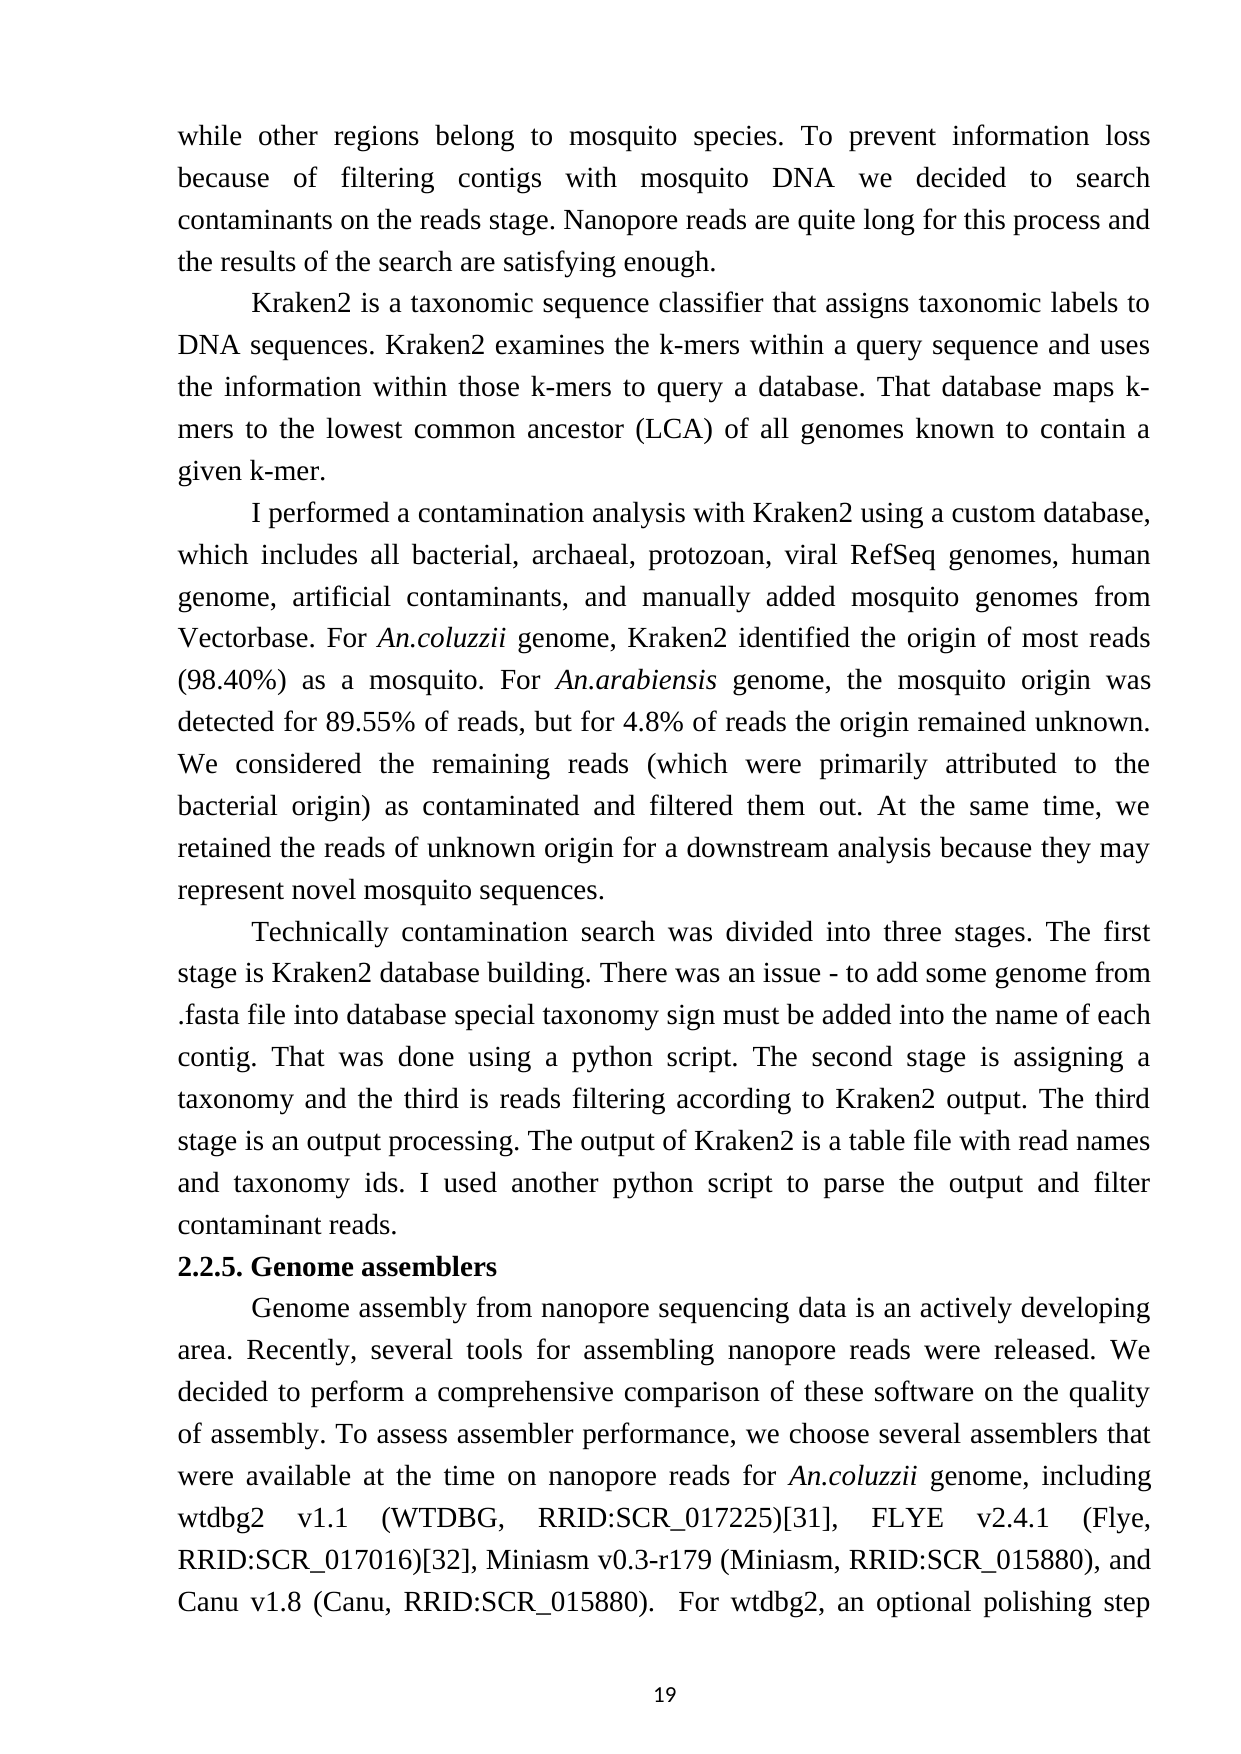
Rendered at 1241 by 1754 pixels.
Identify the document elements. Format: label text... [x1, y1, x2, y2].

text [177, 118, 1152, 277]
text I performed a contamination analysis with Kraken2 using a custom database, which includes all bacterial, archaeal, protozoan, viral RefSeq genomes, human genome, artificial contaminants, and manually added mosquito genomes from Vectorbase. For An.coluzzii genome, Kraken2 identified the origin of most reads (98.40%) as a mosquito. For An.arabiensis genome, the mosquito origin was detected for 89.55% of reads, but for 4.8% of reads the origin remained unknown. We considered the remaining reads (which were primarily attributed to the bacterial origin) as contaminated and filtered them out. At the same time, we retained the reads of unknown origin for a downstream analysis because they may represent novel mosquito sequences. [177, 495, 1152, 905]
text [177, 1291, 1152, 1617]
text Genome assemblers [177, 1249, 1152, 1282]
text Kraken2 is a taxonomic sequence classifier that assigns taxonomic labels to DNA sequences. Kraken2 examines the k-mers within a query sequence and uses the information within those k-mers to query a database. That database maps k-mers to the lowest common ancestor (LCA) of all genomes known to contain a given k-mer. [177, 286, 1152, 487]
text Technically contamination search was divided into three stages. The first stage is Kraken2 database building. There was an issue - to add some genome from .fasta file into database special taxonomy sign must be added into the name of each contig. That was done using a python script. The second stage is assigning a taxonomy and the third is reads filtering according to Kraken2 output. The third stage is an output processing. The output of Kraken2 is a table file with read names and taxonomy ids. I used another python script to parse the output and filter contaminant reads. [177, 914, 1152, 1240]
